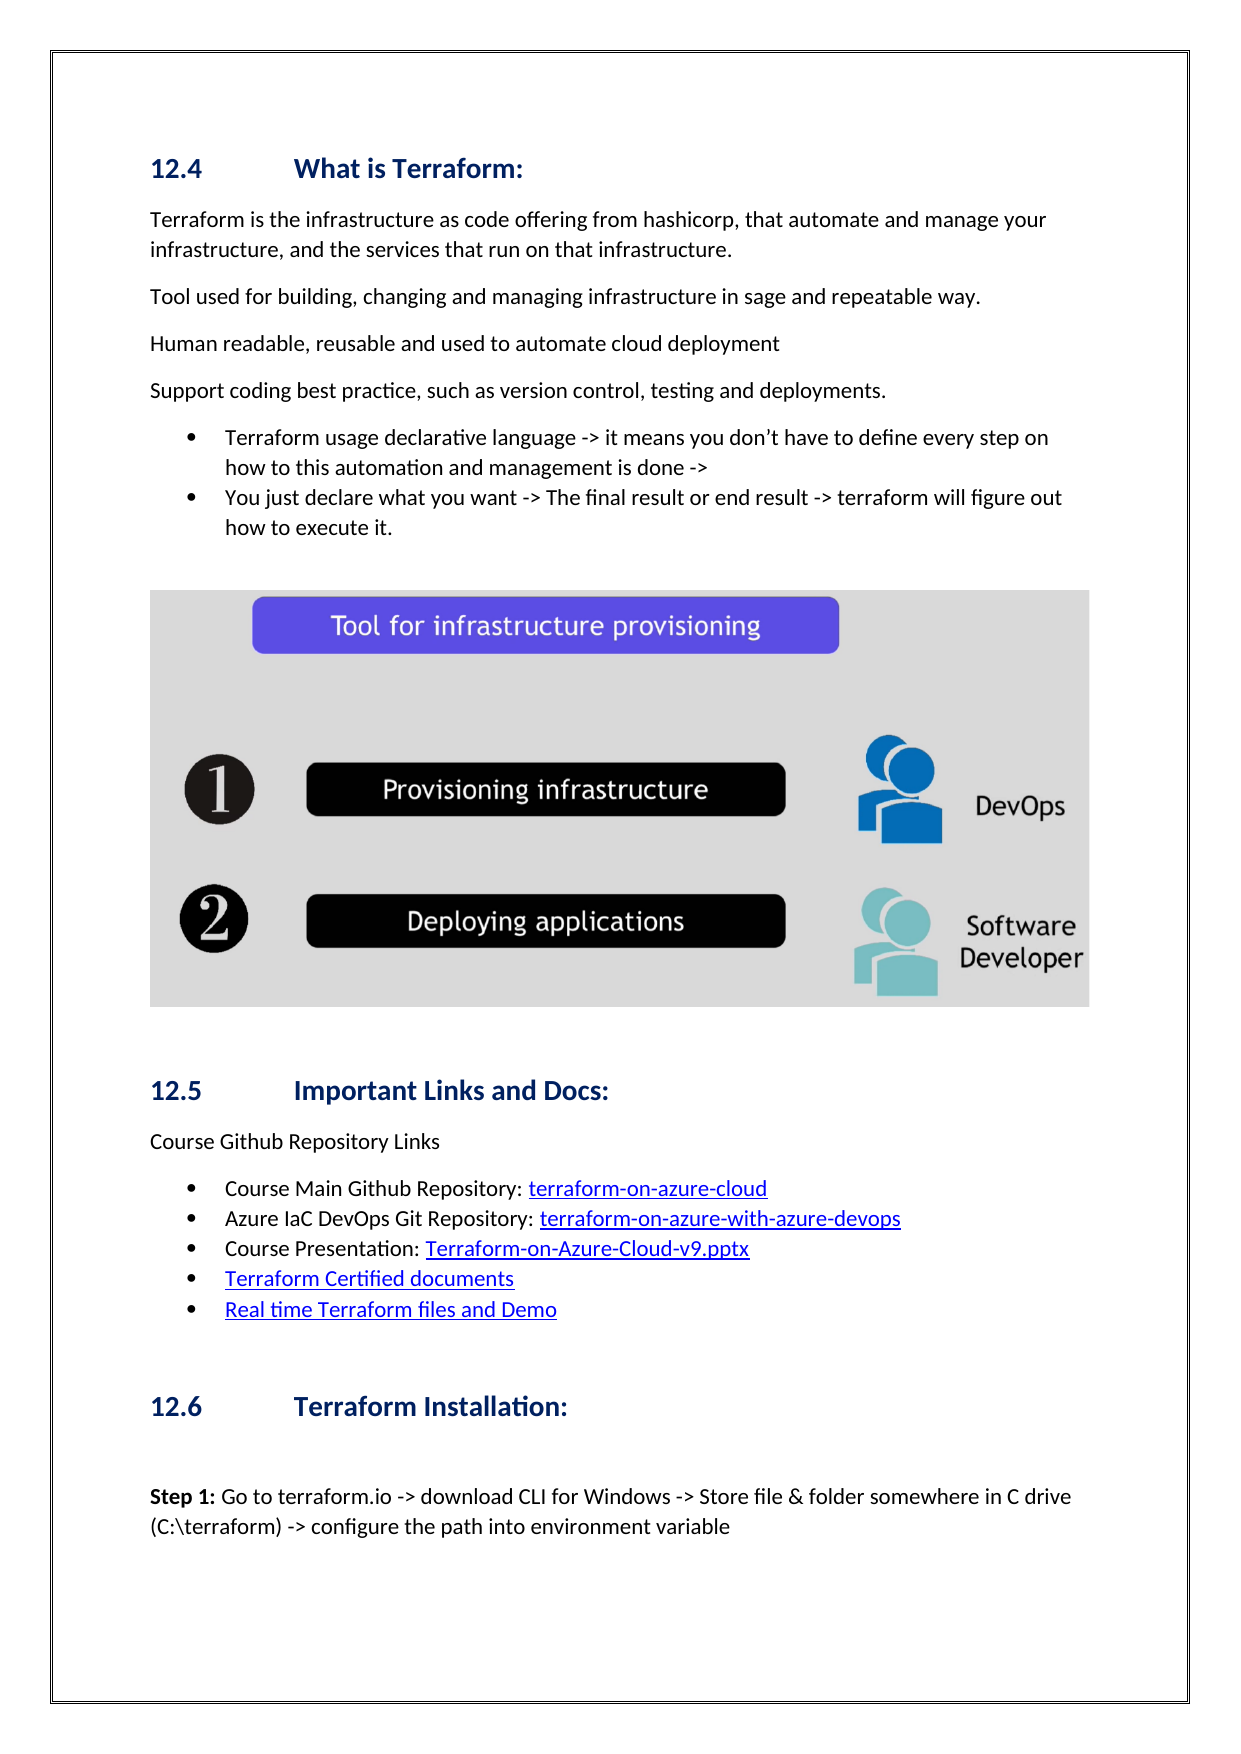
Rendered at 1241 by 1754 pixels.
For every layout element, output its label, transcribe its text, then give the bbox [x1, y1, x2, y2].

list Important Links and Docs: [150, 1072, 1090, 1107]
text Course Github Repository Links [150, 1127, 1090, 1155]
text Step 1: Go to terraform.io -> download CLI for Windows -> Store file & folder somewhere in C drive (C:\terraform) -> configure the path into environment variable [150, 1482, 1090, 1540]
list Terraform Installation: [150, 1388, 1090, 1424]
text Support coding best practice, such as version control, testing and deployments. [150, 376, 1090, 404]
picture [150, 590, 1090, 1007]
list Terraform usage declarative language -> it means you don’t have to define every step on how to this automation and management is done -> [187, 423, 1090, 481]
list Course Presentation: Terraform-on-Azure-Cloud-v9.pptx [187, 1234, 1090, 1262]
text Terraform is the infrastructure as code offering from hashicorp, that automate and manage your infrastructure, and the services that run on that infrastructure. [150, 205, 1090, 263]
list Azure IaC DevOps Git Repository: terraform-on-azure-with-azure-devops [187, 1204, 1090, 1232]
list Course Main Github Repository: terraform-on-azure-cloud [187, 1174, 1090, 1202]
text Tool used for building, changing and managing infrastructure in sage and repeatable way. [150, 282, 1090, 310]
list Terraform Certified documents [187, 1264, 1090, 1292]
text Human readable, reusable and used to automate cloud deployment [150, 329, 1090, 357]
list You just declare what you want -> The final result or end result -> terraform will figure out how to execute it. [187, 483, 1090, 541]
list What is Terraform: [150, 150, 1090, 186]
list Real time Terraform files and Demo [187, 1295, 1090, 1323]
